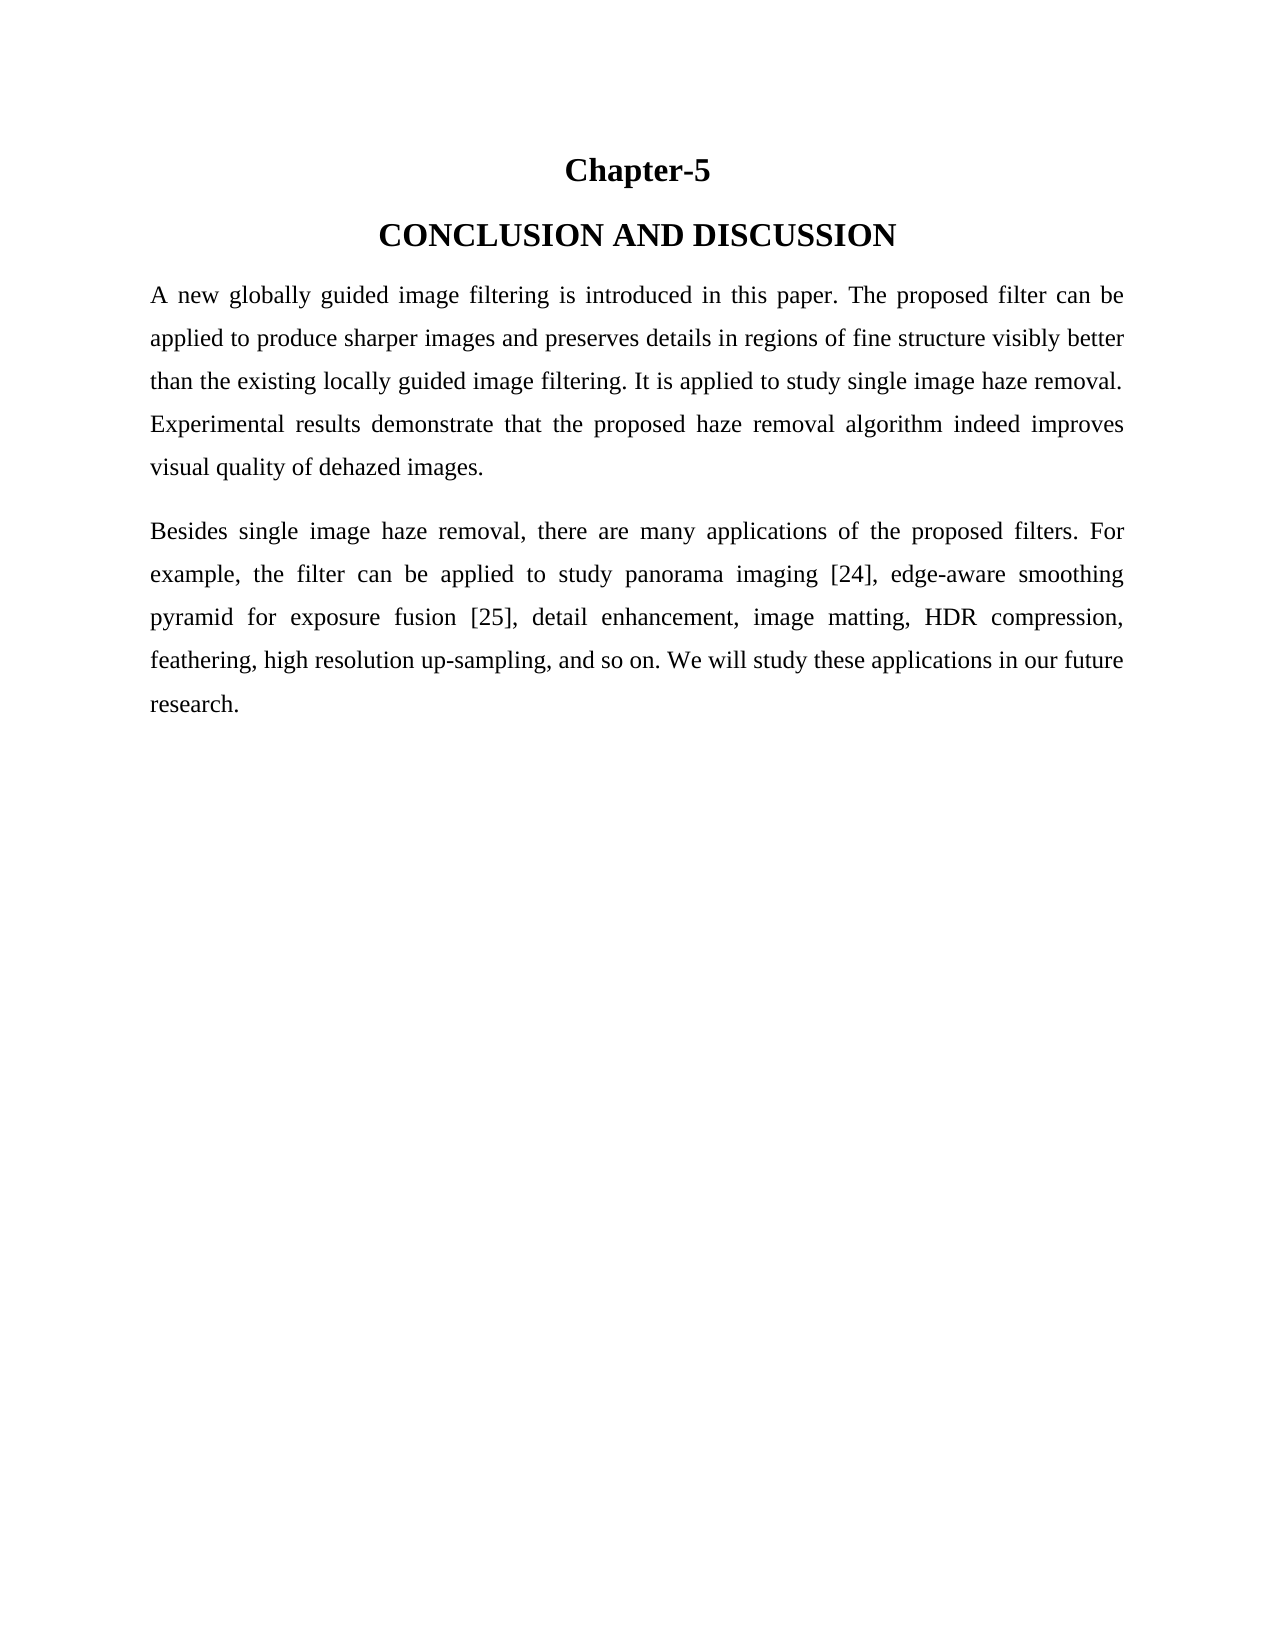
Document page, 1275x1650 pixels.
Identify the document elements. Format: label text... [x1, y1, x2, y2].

text Chapter-5 [150, 150, 1125, 188]
text A new globally guided image filtering is introduced in this paper. The proposed filter can be applied to produce sharper images and preserves details in regions of fine structure visibly better than the existing locally guided image filtering. It is applied to study single image haze removal. Experimental results demonstrate that the proposed haze removal algorithm indeed improves visual quality of dehazed images. [150, 280, 1125, 481]
text Besides single image haze removal, there are many applications of the proposed filters. For example, the filter can be applied to study panorama imaging [24], edge-aware smoothing pyramid for exposure fusion [25], detail enhancement, image matting, HDR compression, feathering, high resolution up-sampling, and so on. We will study these applications in our future research. [150, 516, 1125, 717]
text CONCLUSION AND DISCUSSION [150, 215, 1125, 253]
